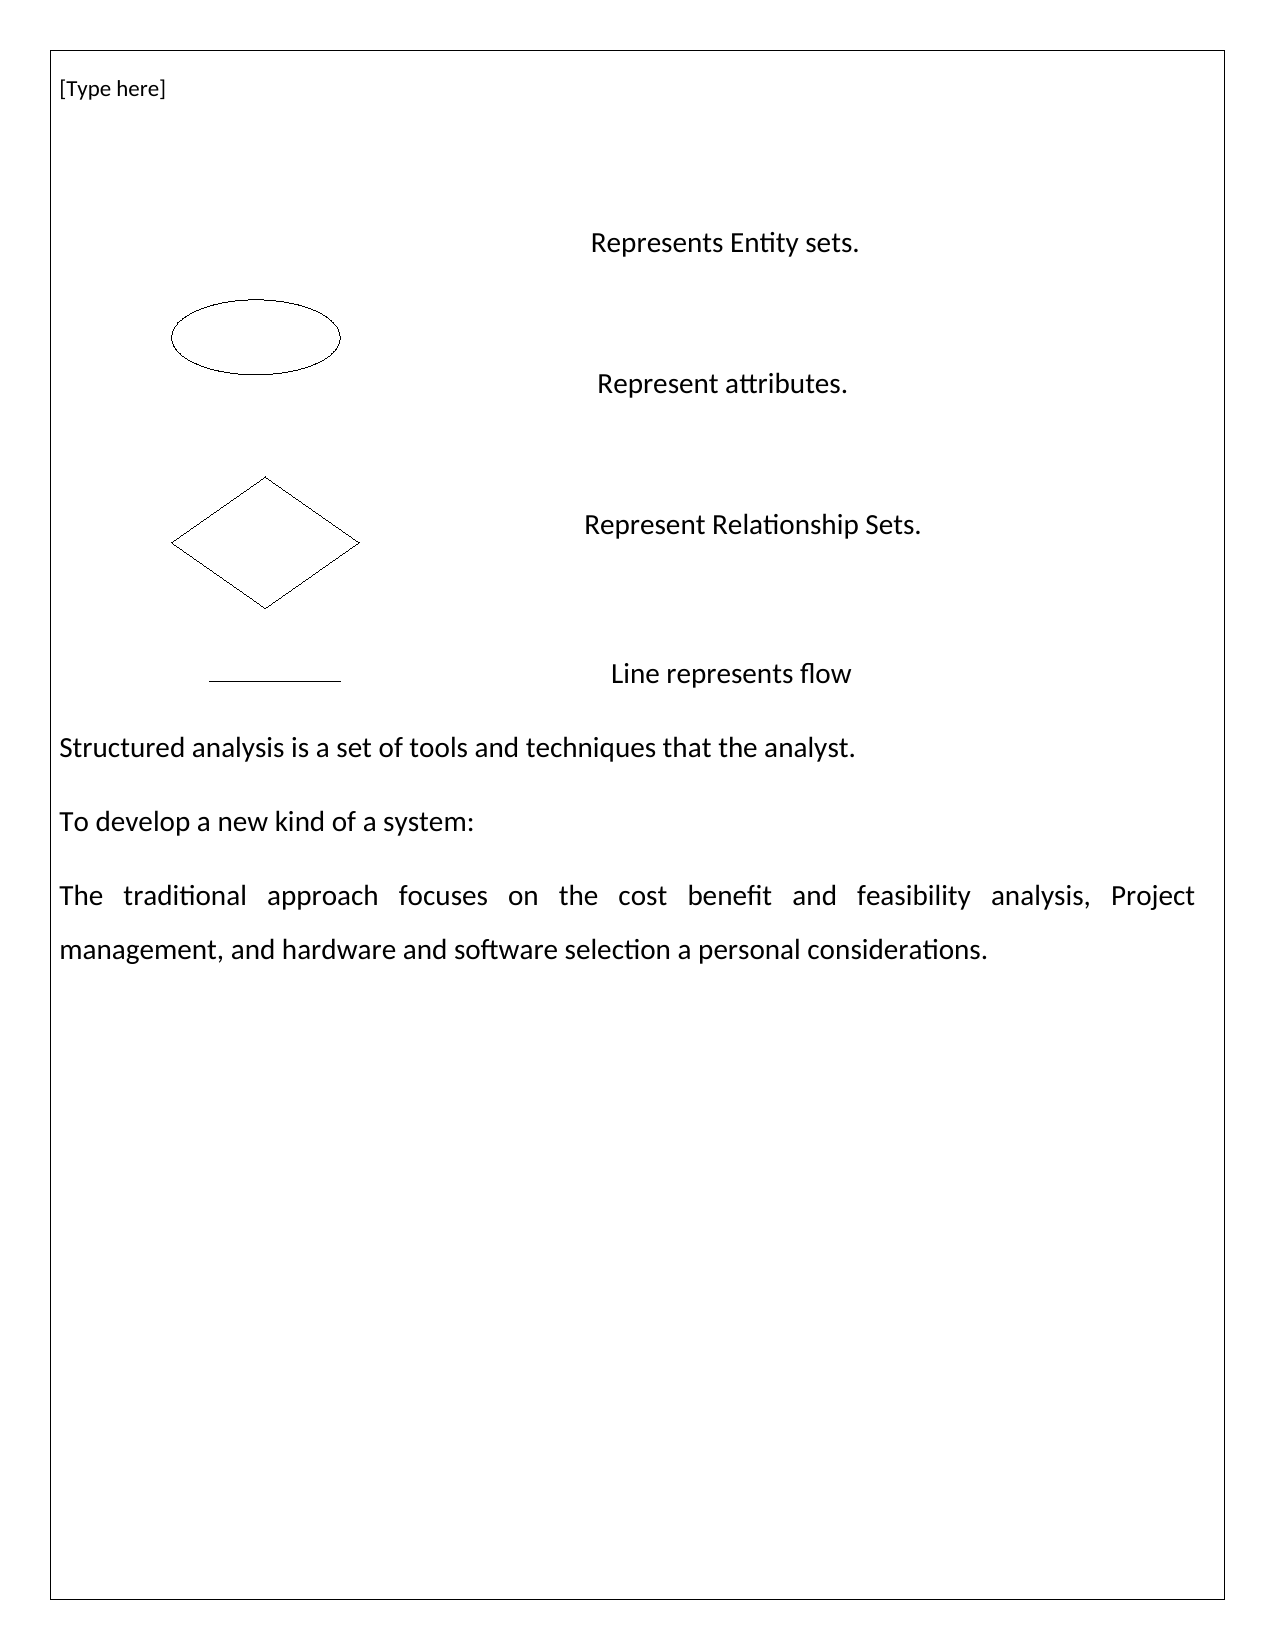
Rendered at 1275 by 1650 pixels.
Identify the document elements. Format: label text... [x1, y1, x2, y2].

text Represents Entity sets. [59, 224, 1196, 260]
text Line represents flow [203, 655, 1196, 690]
text Structured analysis is a set of tools and techniques that the analyst. [59, 729, 1196, 764]
text The traditional approach focuses on the cost benefit and feasibility analysis, Project management, and hardware and software selection a personal considerations. [59, 877, 1196, 967]
text Represent attributes. [509, 365, 1196, 401]
text Represent Relationship Sets. [584, 506, 1196, 542]
text To develop a new kind of a system: [59, 803, 1196, 839]
